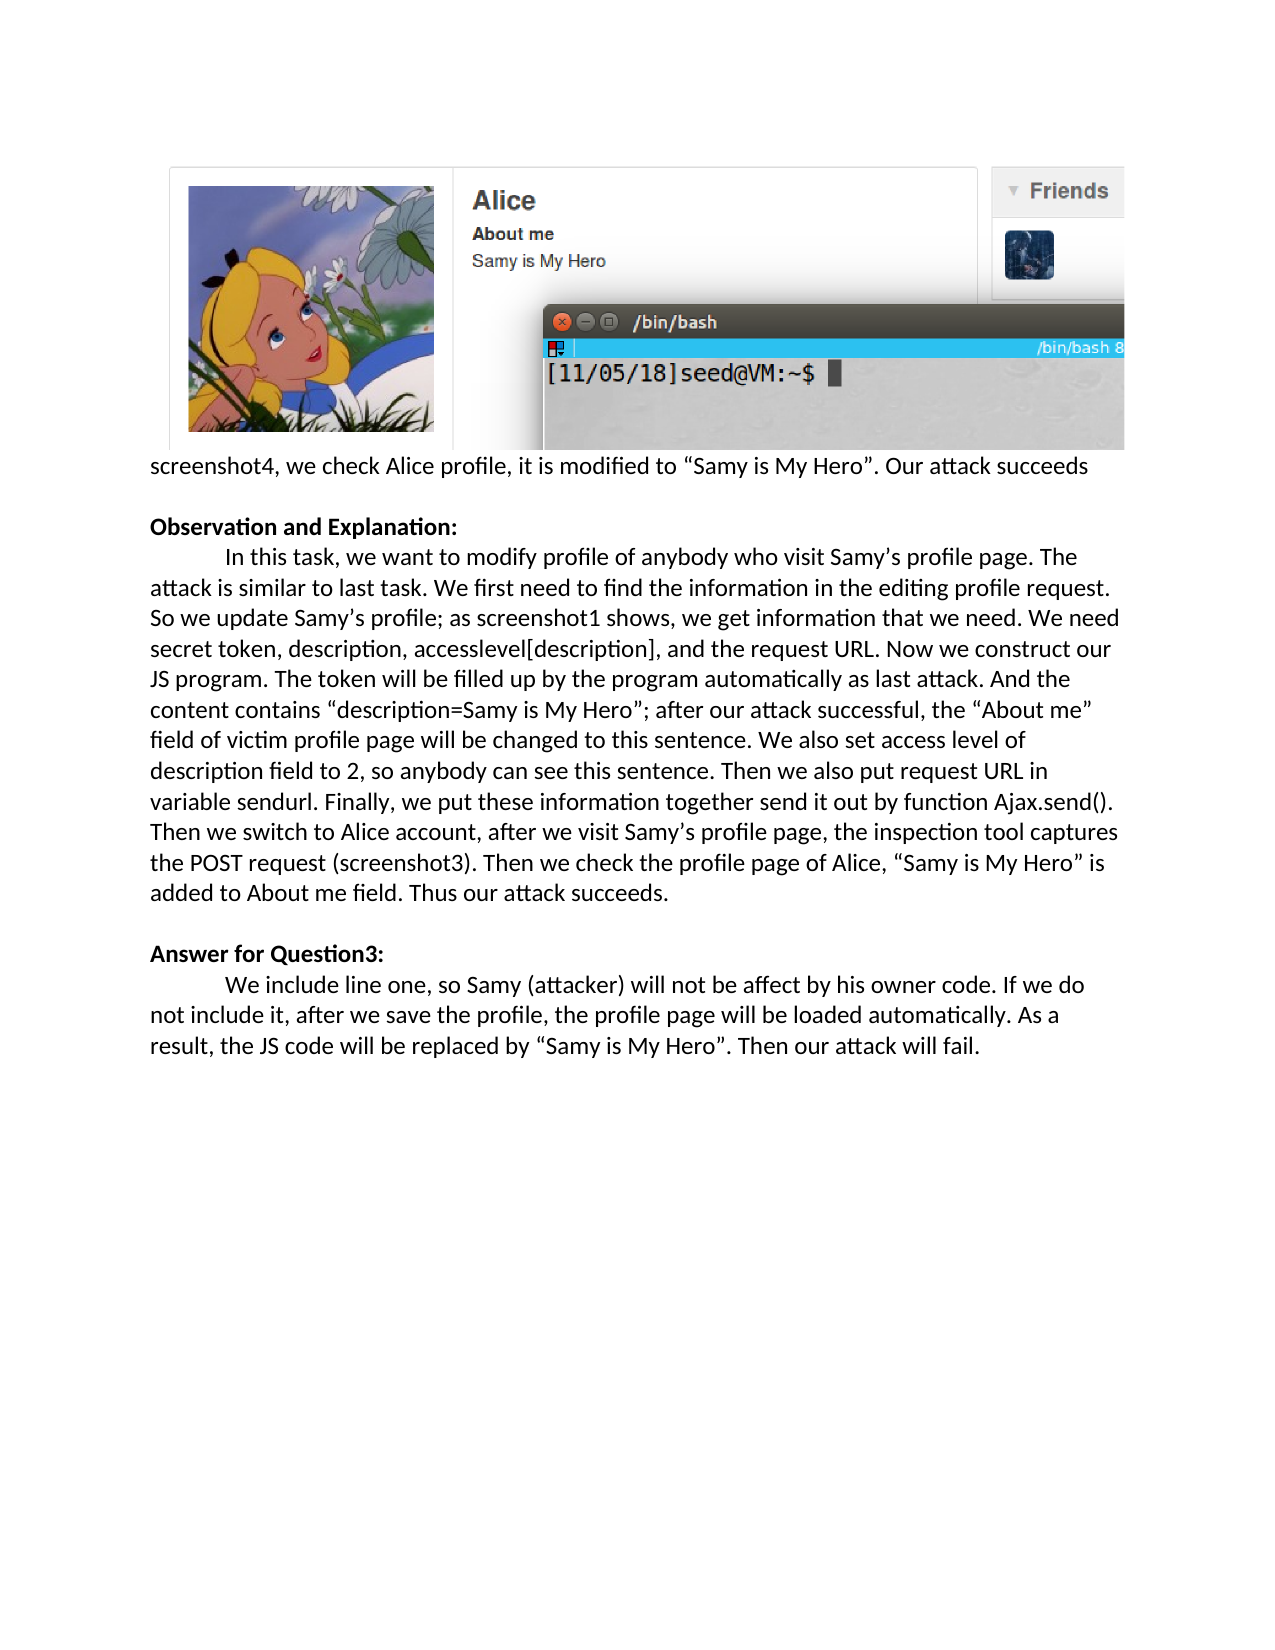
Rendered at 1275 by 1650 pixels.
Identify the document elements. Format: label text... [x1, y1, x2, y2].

text Then we switch to Alice account, after we visit Samy’s profile page, the inspection tool captures the POST request (screenshot3). Then we check the profile page of Alice, “Samy is My Hero” is added to About me field. Thus our attack succeeds. [150, 816, 1125, 908]
picture [150, 150, 1125, 450]
text Answer for Question3: [150, 938, 1125, 969]
text screenshot4, we check Alice profile, it is modified to “Samy is My Hero”. Our attack succeeds [150, 450, 1125, 481]
text Observation and Explanation: [150, 511, 1125, 542]
text We include line one, so Samy (attacker) will not be affect by his owner code. If we do not include it, after we save the profile, the profile page will be loaded automatically. As a result, the JS code will be replaced by “Samy is My Hero”. Then our attack will fail. [150, 969, 1125, 1060]
text In this task, we want to modify profile of anybody who visit Samy’s profile page. The attack is similar to last task. We first need to find the information in the editing profile request. So we update Samy’s profile; as screenshot1 shows, we get information that we need. We need secret token, description, accesslevel[description], and the request URL. Now we construct our JS program. The token will be filled up by the program automatically as last attack. And the content contains “description=Samy is My Hero”; after our attack successful, the “About me” field of victim profile page will be changed to this sentence. We also set access level of description field to 2, so anybody can see this sentence. Then we also put request URL in variable sendurl. Finally, we put these information together send it out by function Ajax.send(). [150, 542, 1125, 816]
